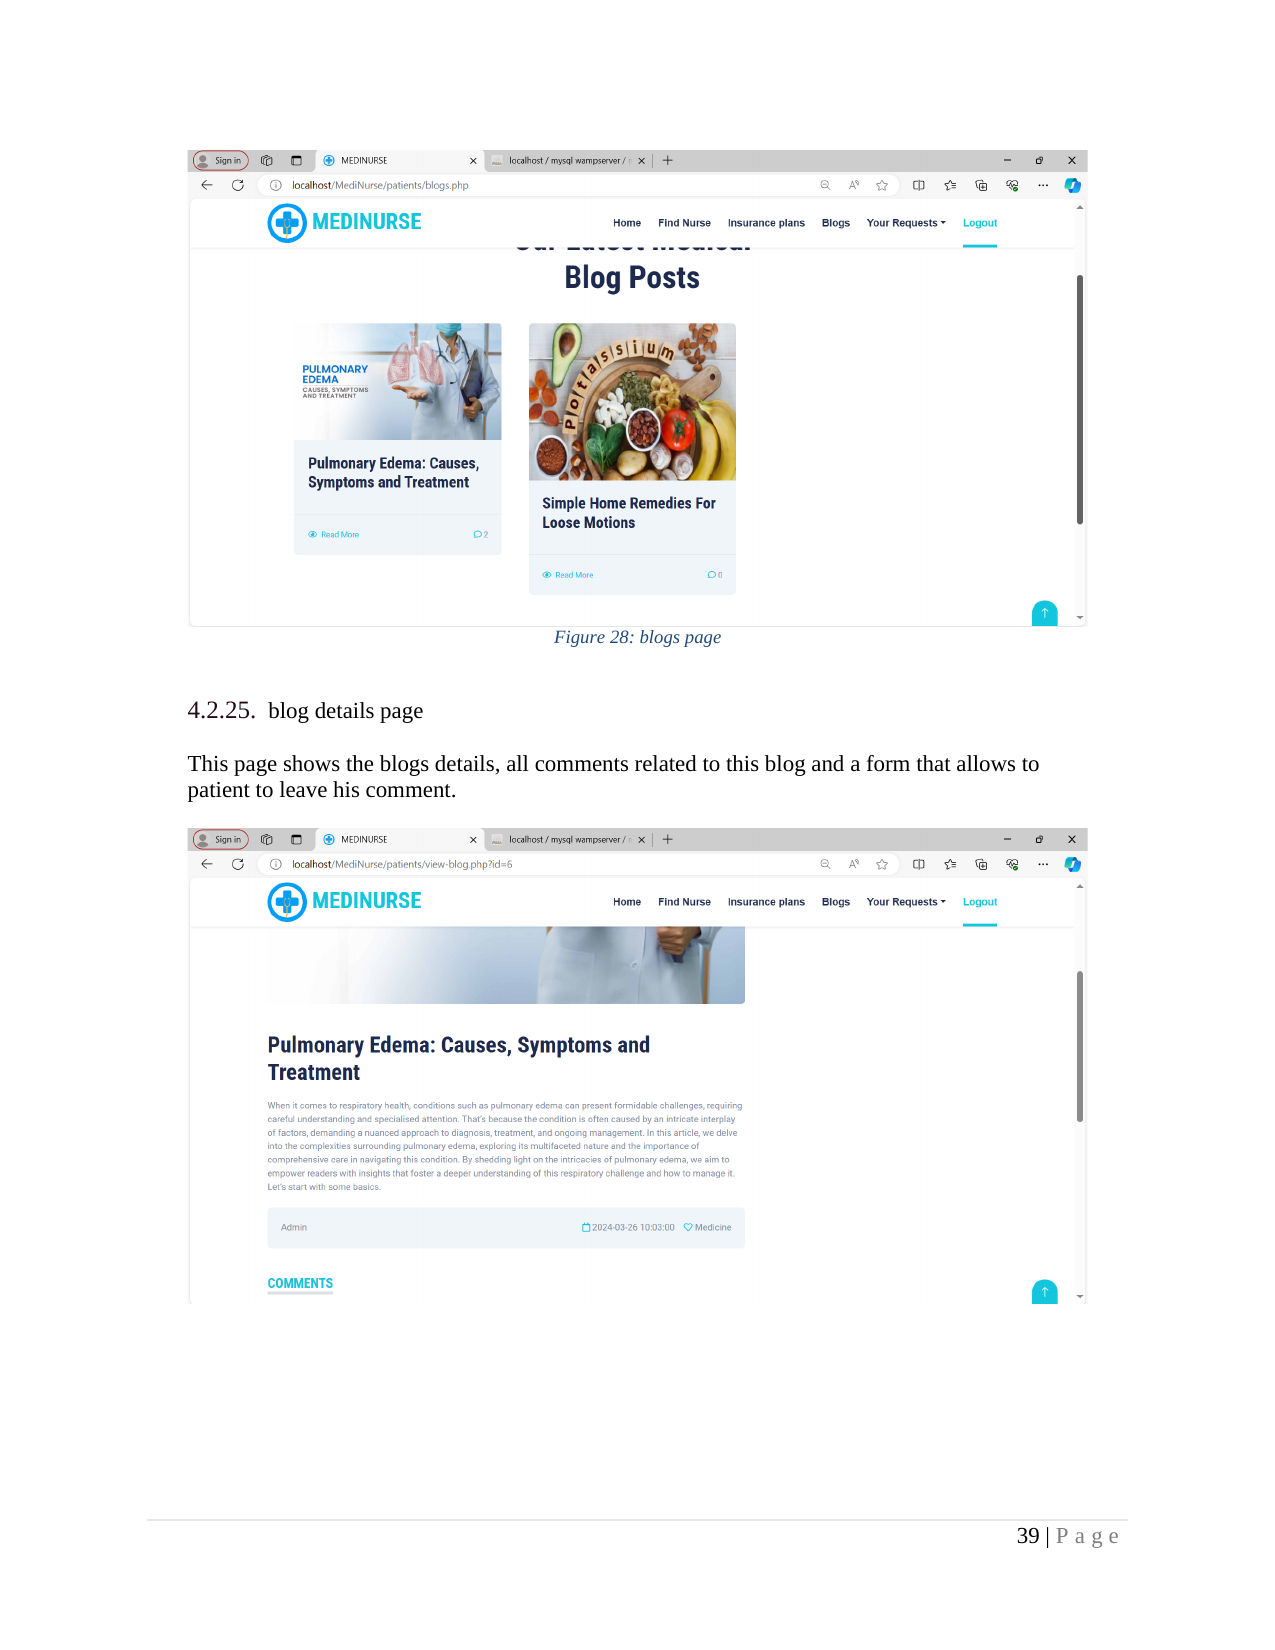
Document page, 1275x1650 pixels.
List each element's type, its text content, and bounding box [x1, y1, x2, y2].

text This page shows the blogs details, all comments related to this blog and a form that allows to patient to leave his comment. [187, 750, 1087, 803]
text 4.2.25. blog details page [187, 695, 1087, 723]
picture [187, 828, 1088, 1304]
picture [187, 150, 1088, 627]
